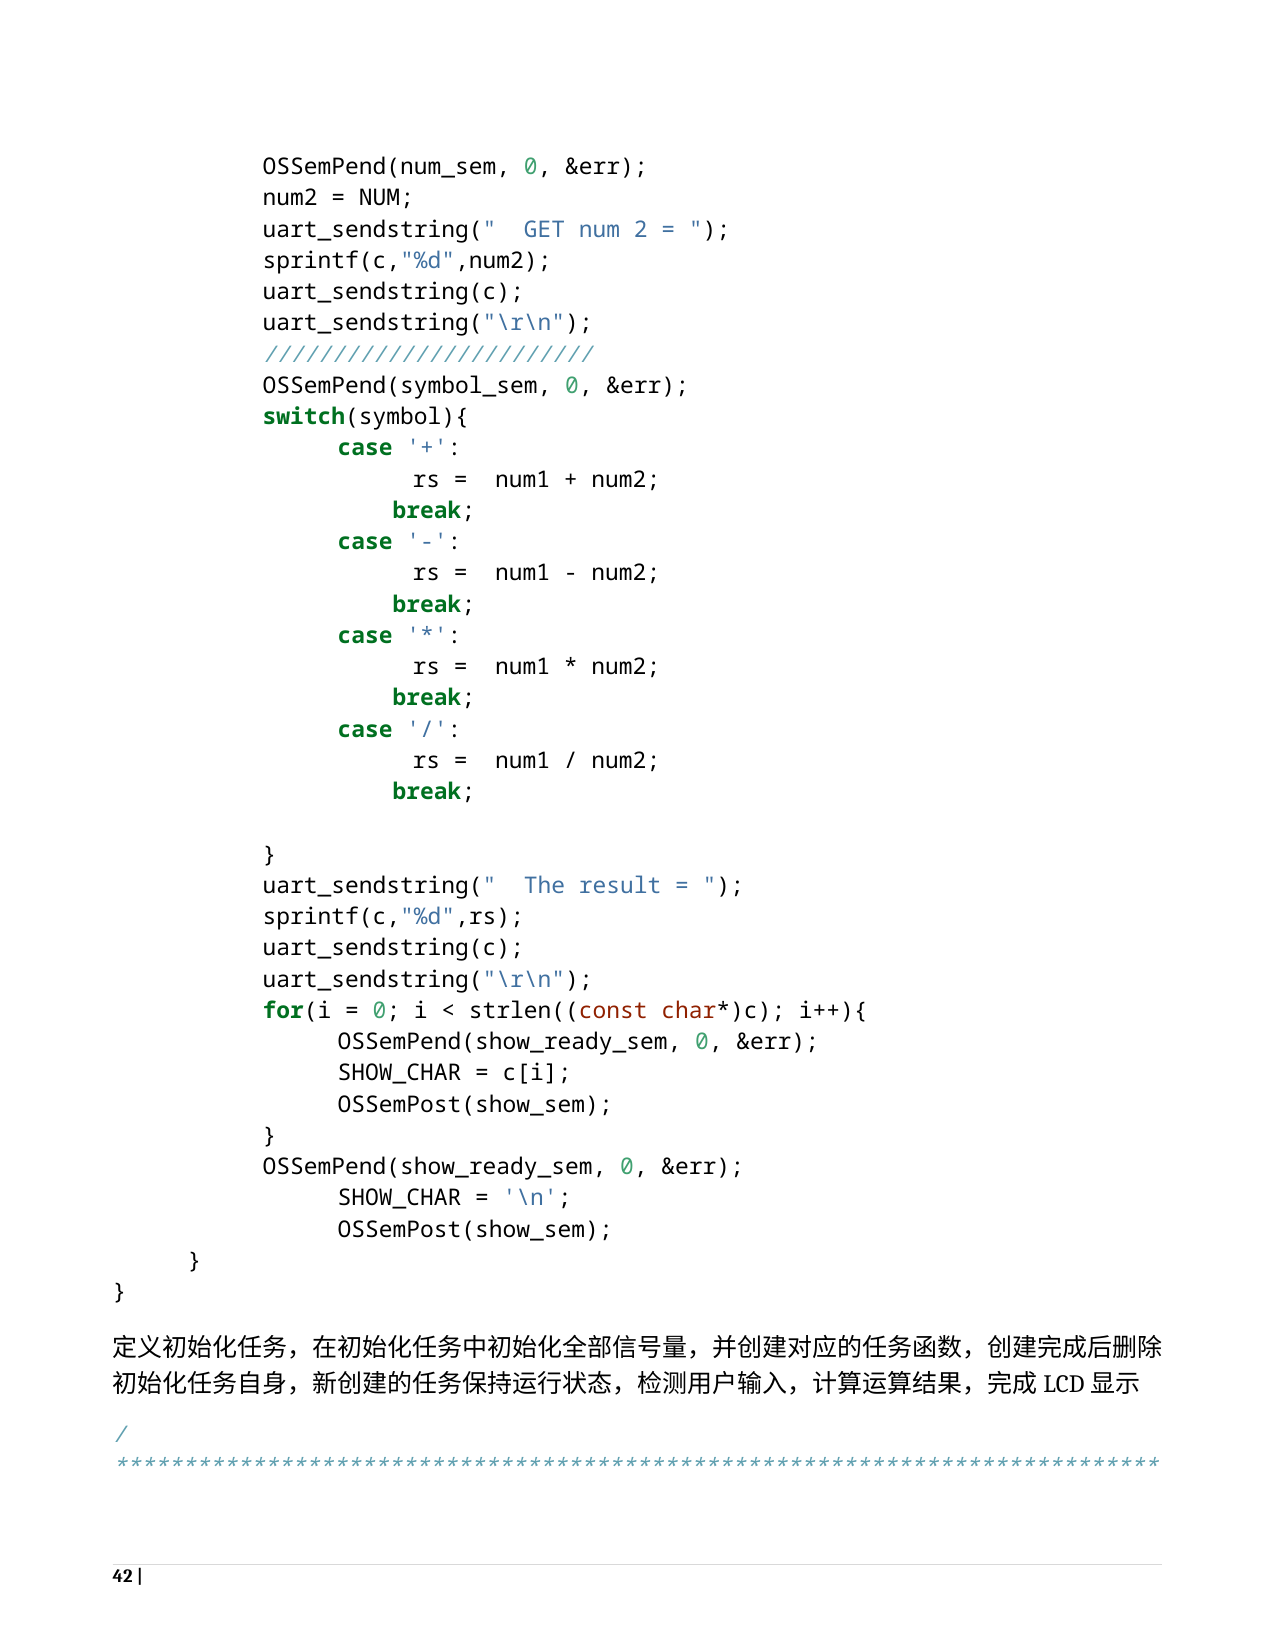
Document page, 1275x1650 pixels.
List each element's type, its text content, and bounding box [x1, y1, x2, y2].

text 定义初始化任务，在初始化任务中初始化全部信号量，并创建对应的任务函数，创建完成后删除初始化任务自身，新创建的任务保持运行状态，检测用户输入，计算运算结果，完成 LCD 显示 [112, 1327, 1162, 1399]
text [112, 150, 1162, 1306]
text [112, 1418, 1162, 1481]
